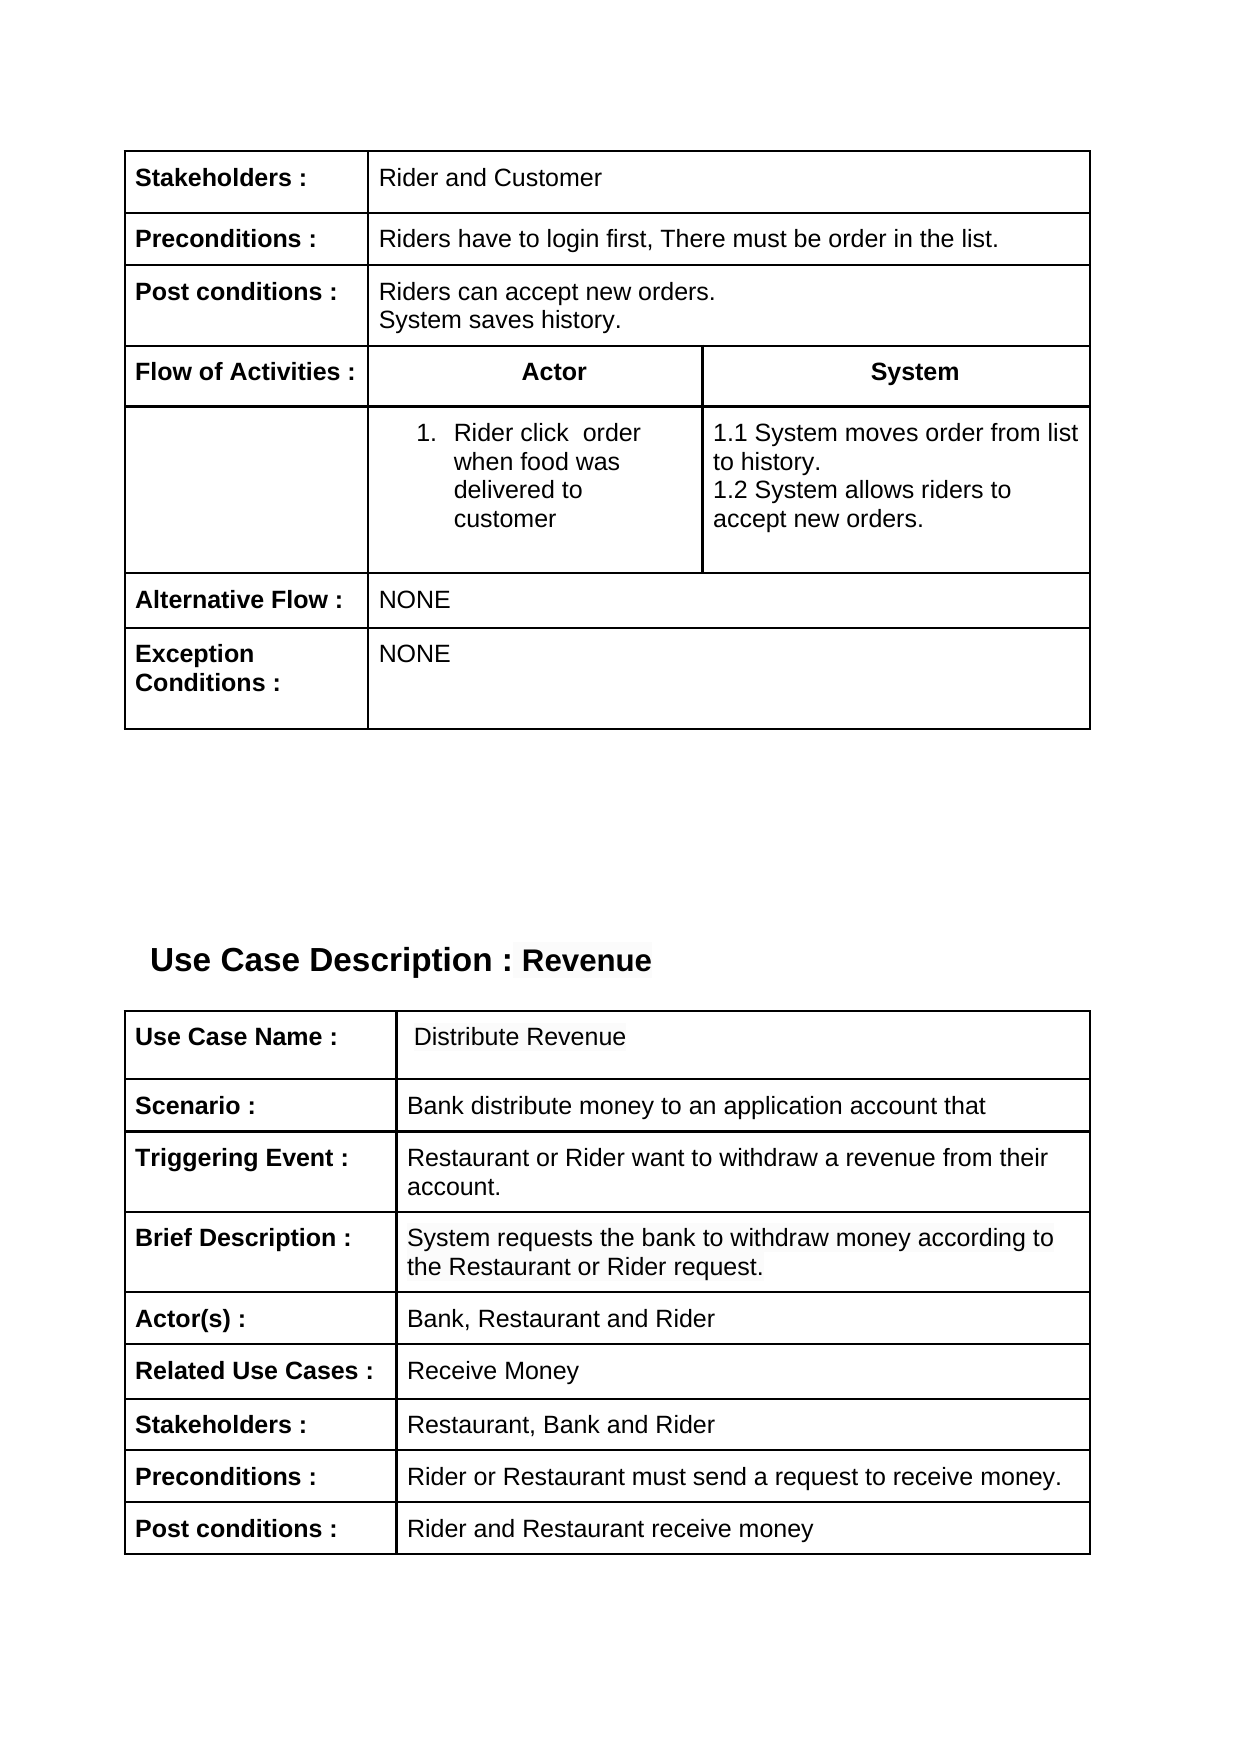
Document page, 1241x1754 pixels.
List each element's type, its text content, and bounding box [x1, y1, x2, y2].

table_cell Triggering Event : [126, 1133, 395, 1211]
table_cell Bank distribute money to an application account that [398, 1080, 1089, 1130]
table_cell NONE [369, 629, 1089, 727]
table_cell NONE [369, 574, 1089, 627]
table_cell Stakeholders : [126, 1400, 395, 1449]
table_cell Post conditions : [126, 1503, 395, 1553]
table_cell Rider and Restaurant receive money [398, 1503, 1089, 1553]
table_cell System requests the bank to withdraw money according to the Restaurant or Rider request. [398, 1213, 1089, 1291]
table_header Distribute Revenue [398, 1012, 1089, 1078]
table_cell Restaurant, Bank and Rider [398, 1400, 1089, 1449]
table_cell Actor(s) : [126, 1293, 395, 1343]
table_cell Related Use Cases : [126, 1345, 395, 1397]
table_cell Scenario : [126, 1080, 395, 1130]
table_header Use Case Name : [126, 1012, 395, 1078]
table_cell Brief Description : [126, 1213, 395, 1291]
table_cell Stakeholders : [126, 152, 367, 212]
table_cell Flow of Activities : [126, 347, 367, 405]
table_cell Exception Conditions : [126, 629, 367, 727]
table_cell Preconditions : [126, 214, 367, 264]
table_cell Post conditions : [126, 266, 367, 344]
table_cell System [704, 347, 1089, 405]
table_cell Actor [369, 347, 701, 405]
table_cell Alternative Flow : [126, 574, 367, 627]
table_cell Restaurant or Rider want to withdraw a revenue from their account. [398, 1133, 1089, 1211]
table_cell Rider and Customer [369, 152, 1089, 212]
table_cell Riders can accept new orders. System saves history. [369, 266, 1089, 344]
table_cell Bank, Restaurant and Rider [398, 1293, 1089, 1343]
table_cell [126, 408, 367, 572]
table_cell Preconditions : [126, 1451, 395, 1501]
table_cell Riders have to login first, There must be order in the list. [369, 214, 1089, 264]
table_cell Rider click order when food was delivered to customer [369, 408, 701, 572]
table_cell Receive Money [398, 1345, 1089, 1397]
subtitle Use Case Description : Revenue [150, 940, 1090, 978]
table_cell Rider or Restaurant must send a request to receive money. [398, 1451, 1089, 1501]
table_cell 1.1 System moves order from list to history. 1.2 System allows riders to accept new orders. [704, 408, 1089, 572]
